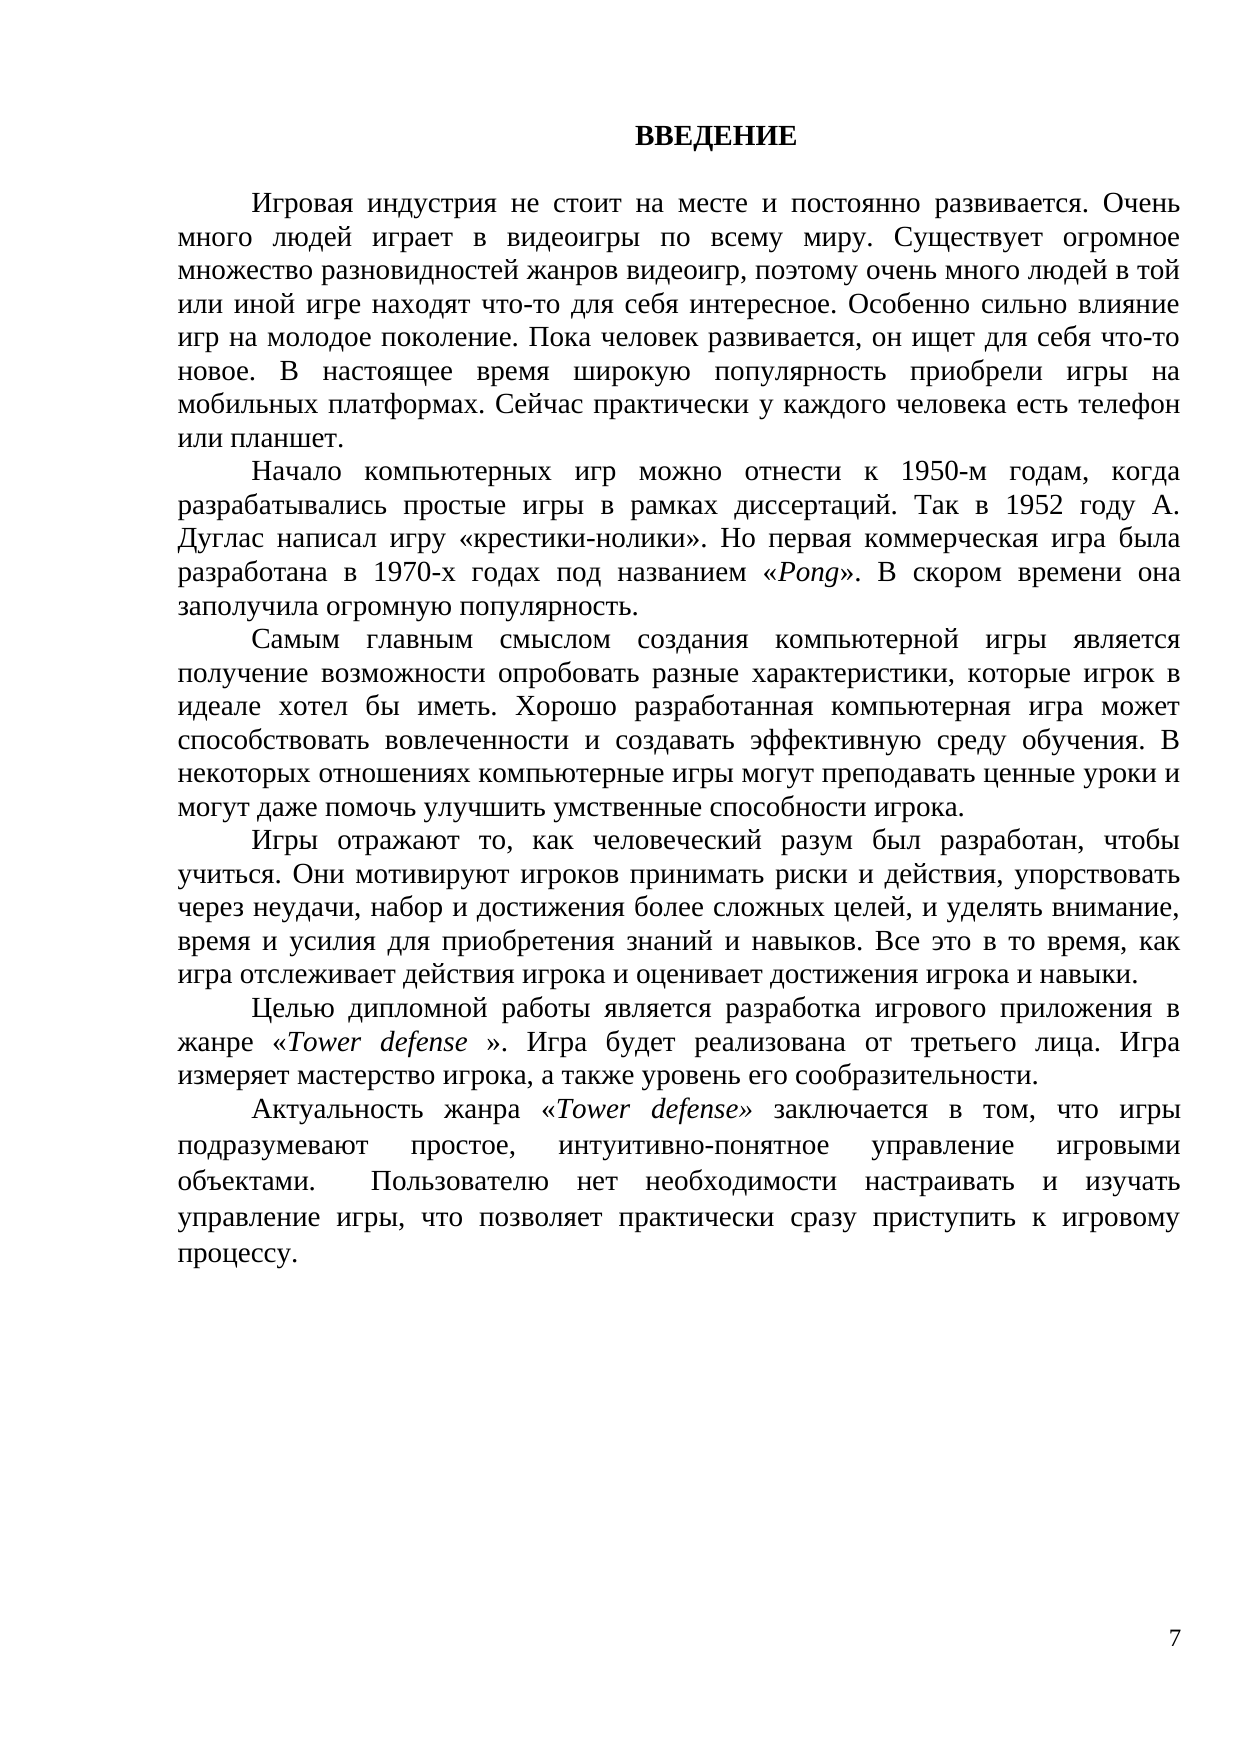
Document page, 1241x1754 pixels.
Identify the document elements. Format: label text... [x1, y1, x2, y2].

text Самым главным смыслом создания компьютерной игры является получение возможности опробовать разные характеристики, которые игрок в идеале хотел бы иметь. Хорошо разработанная компьютерная игра может способствовать вовлеченности и создавать эффективную среду обучения. В некоторых отношениях компьютерные игры могут преподавать ценные уроки и могут даже помочь улучшить умственные способности игрока. [177, 621, 1181, 822]
text Целью дипломной работы является разработка игрового приложения в жанре «Tower defense ». Игра будет реализована от третьего лица. Игра измеряет мастерство игрока, а также уровень его сообразительности. [177, 990, 1181, 1091]
subtitle ВВЕДЕНИЕ [251, 118, 1181, 152]
text Актуальность жанра «Tower defense» заключается в том, что игры подразумевают простое, интуитивно-понятное управление игровыми объектами. Пользователю нет необходимости настраивать и изучать управление игры, что позволяет практически сразу приступить к игровому процессу. [177, 1091, 1181, 1269]
text Игры отражают то, как человеческий разум был разработан, чтобы учиться. Они мотивируют игроков принимать риски и действия, упорствовать через неудачи, набор и достижения более сложных целей, и уделять внимание, время и усилия для приобретения знаний и навыков. Все это в то время, как игра отслеживает действия игрока и оценивает достижения игрока и навыки. [177, 822, 1181, 990]
text Начало компьютерных игр можно отнести к 1950-м годам, когда разрабатывались простые игры в рамках диссертаций. Так в 1952 году А. Дуглас написал игру «крестики-нолики». Но первая коммерческая игра была разработана в 1970-х годах под названием «Pong». В скором времени она заполучила огромную популярность. [177, 453, 1181, 621]
text Игровая индустрия не стоит на месте и постоянно развивается. Очень много людей играет в видеоигры по всему миру. Существует огромное множество разновидностей жанров видеоигр, поэтому очень много людей в той или иной игре находят что-то для себя интересное. Особенно сильно влияние игр на молодое поколение. Пока человек развивается, он ищет для себя что-то новое. В настоящее время широкую популярность приобрели игры на мобильных платформах. Сейчас практически у каждого человека есть телефон или планшет. [177, 185, 1181, 453]
